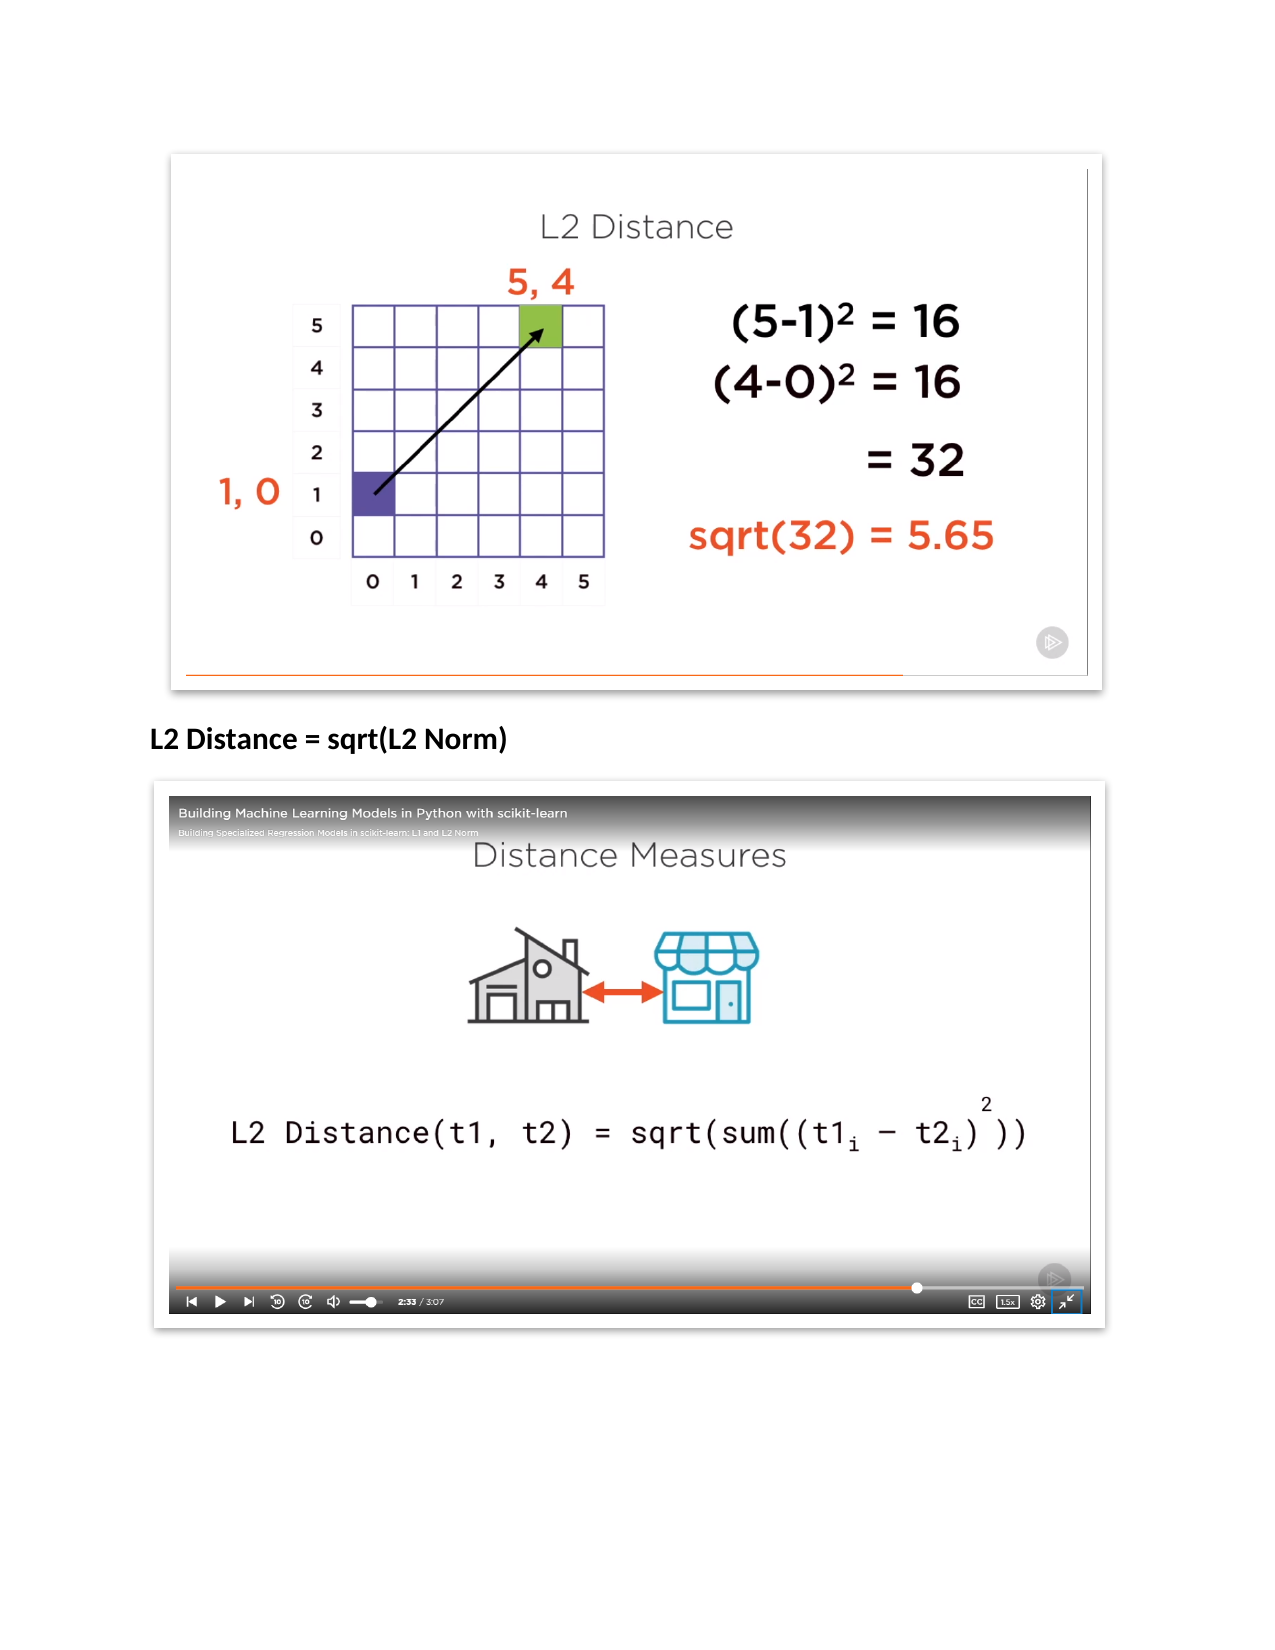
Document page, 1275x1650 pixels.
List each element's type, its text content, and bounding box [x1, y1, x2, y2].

picture [169, 796, 1091, 1314]
text L2 Distance = sqrt(L2 Norm) [150, 719, 1125, 757]
picture [186, 169, 1088, 676]
